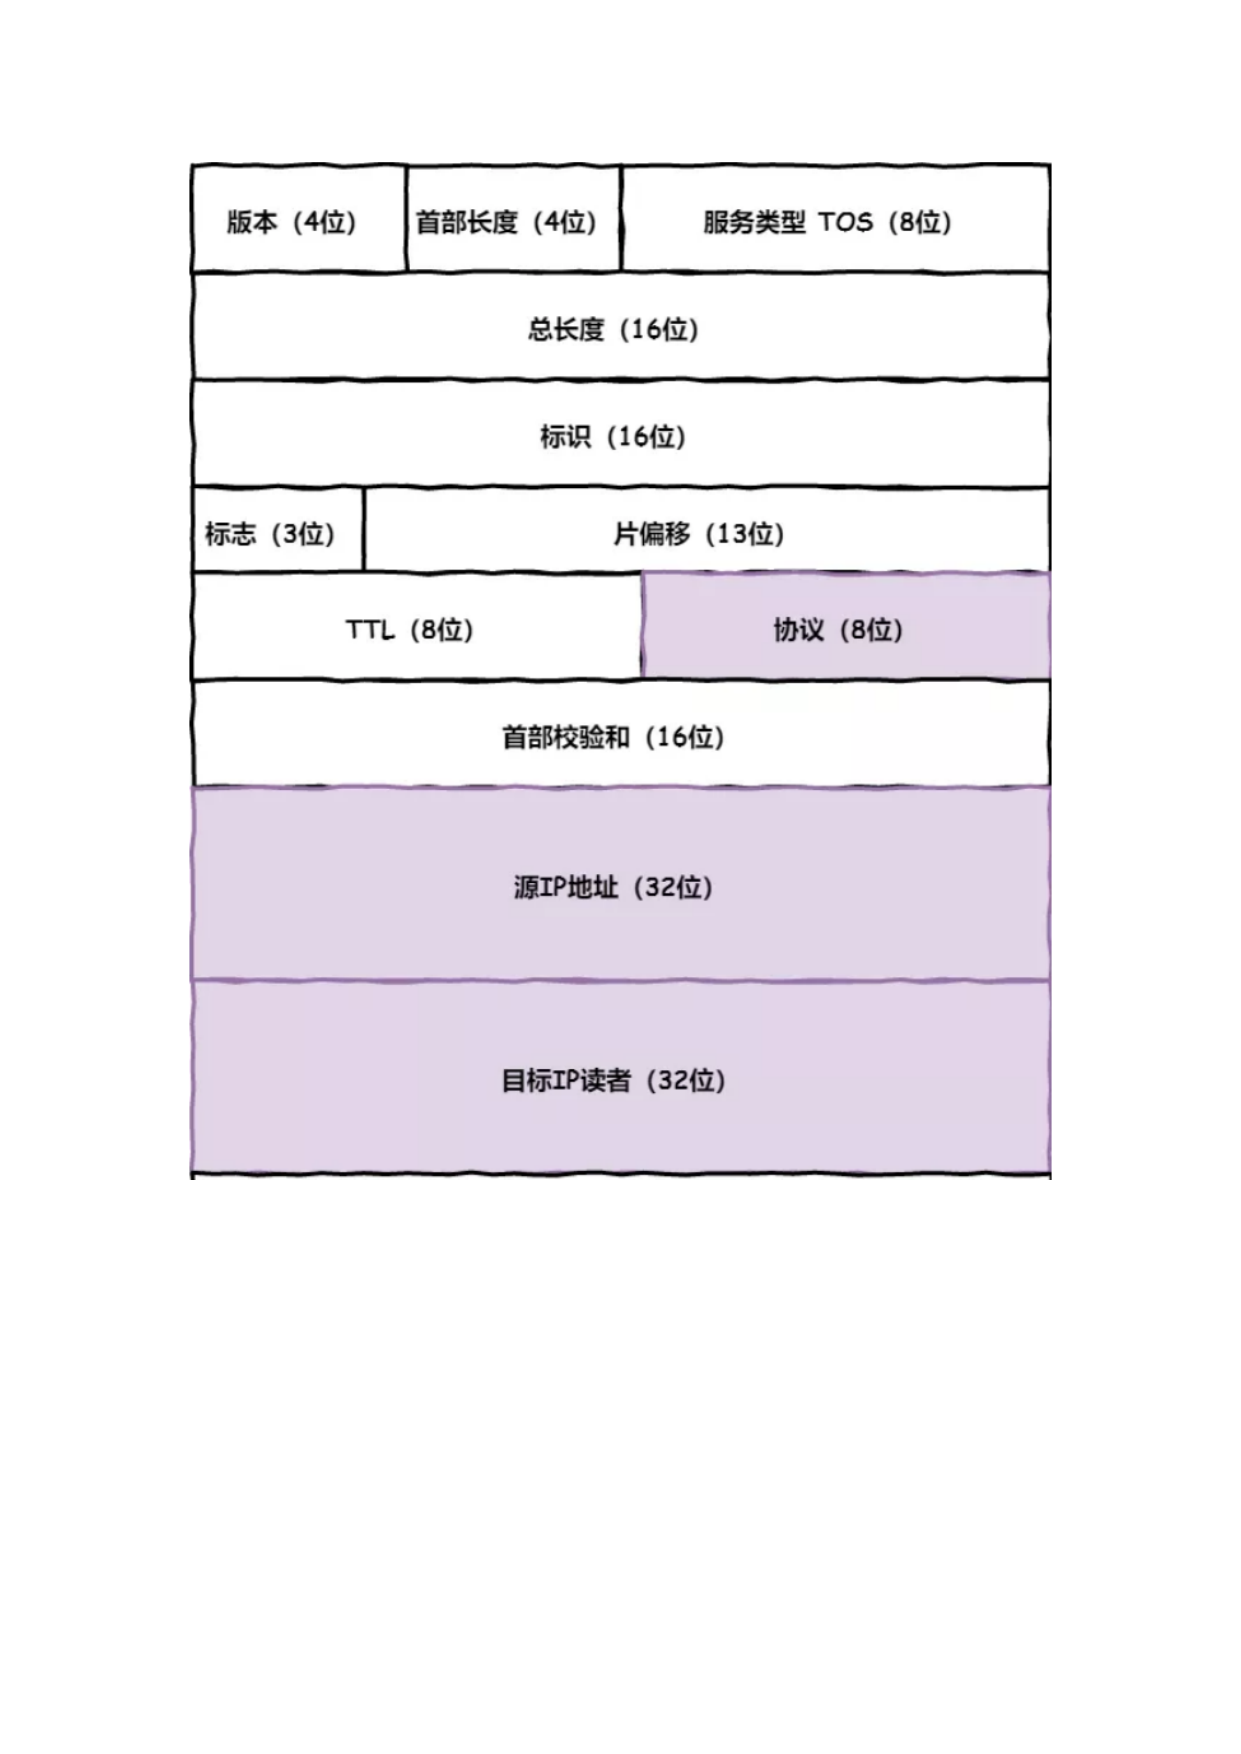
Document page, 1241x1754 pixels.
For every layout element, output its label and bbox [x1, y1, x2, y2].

picture [187, 162, 1053, 1180]
